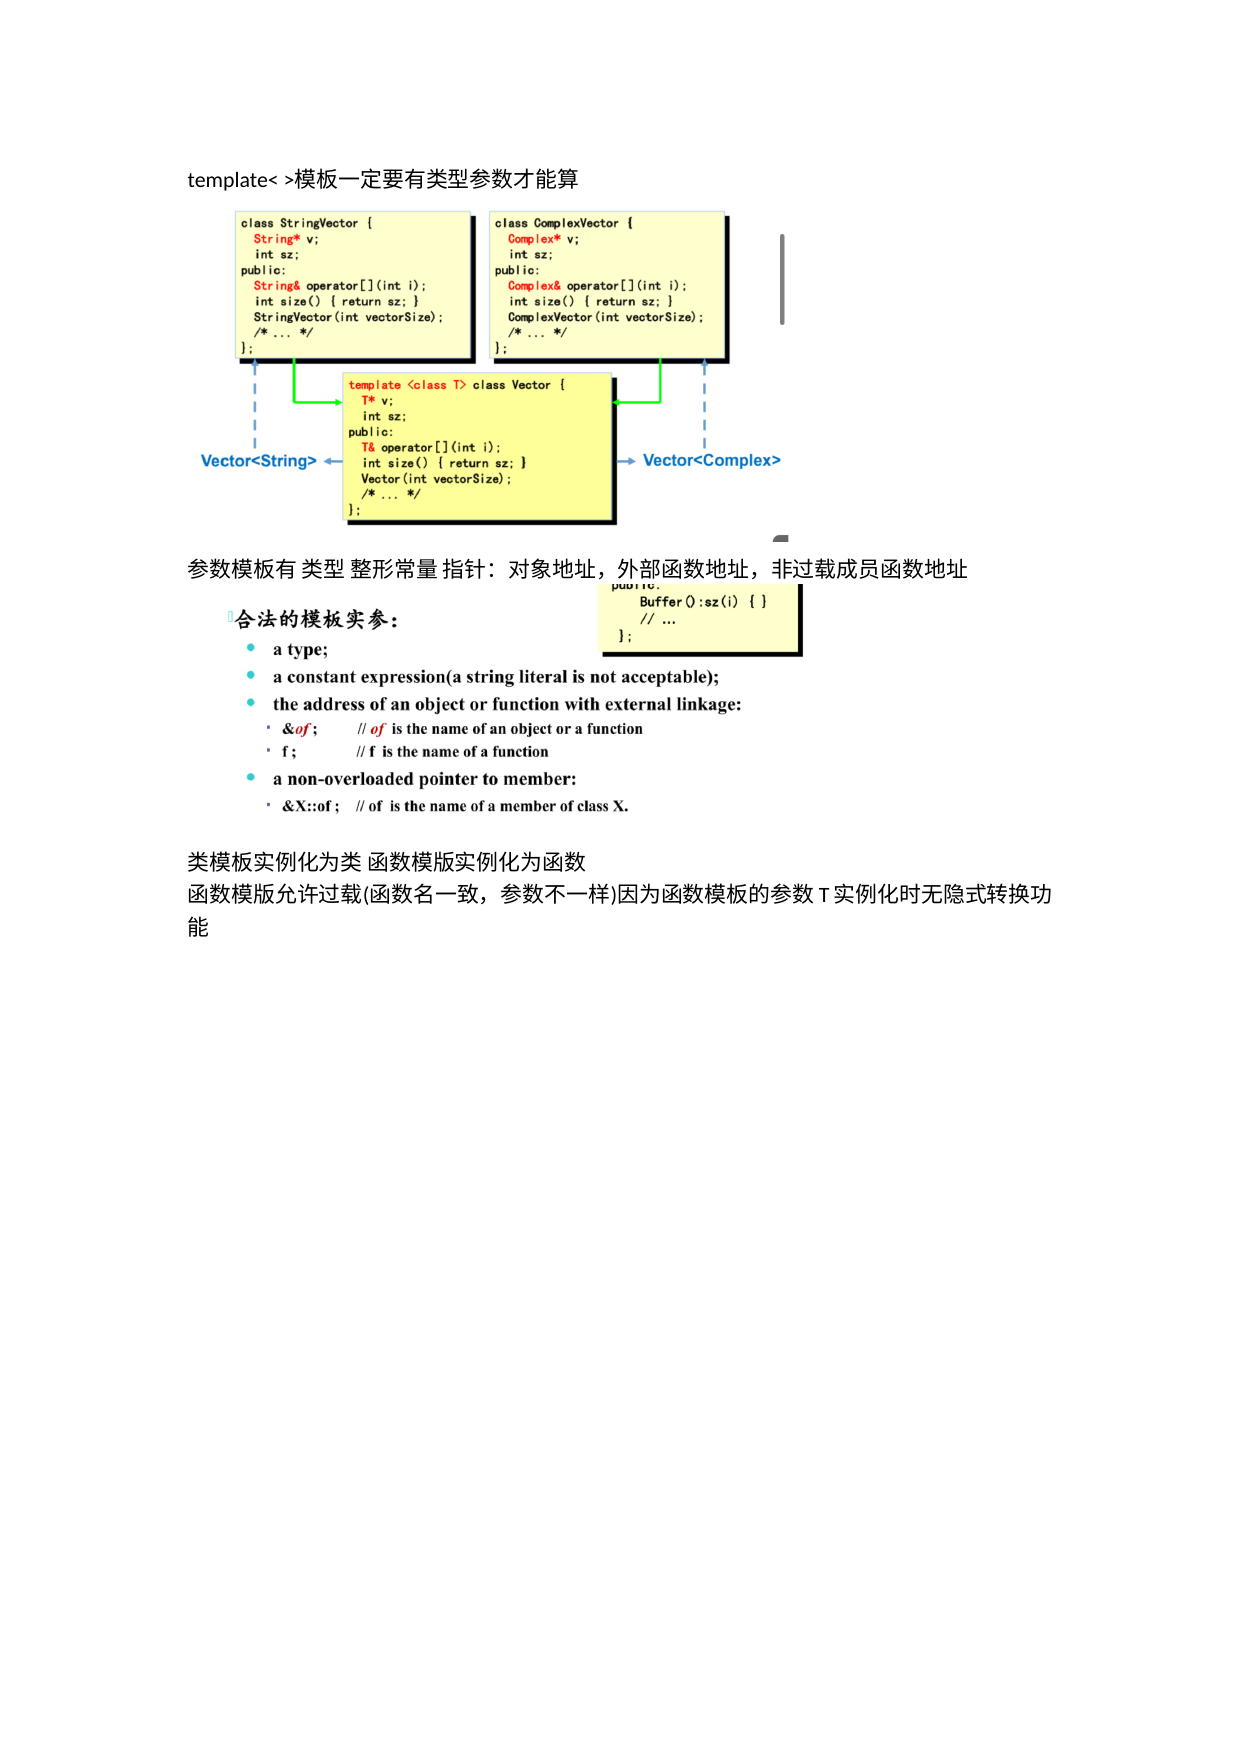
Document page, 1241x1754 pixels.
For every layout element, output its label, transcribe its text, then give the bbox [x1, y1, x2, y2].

text 函数模版允许过载(函数名一致，参数不一样)因为函数模板的参数T实例化时无隐式转换功能 [187, 877, 1053, 942]
picture [187, 584, 829, 821]
text 类模板实例化为类 函数模版实例化为函数 [187, 844, 1053, 877]
text template< >模板一定要有类型参数才能算 [187, 162, 1053, 194]
text 参数模板有 类型 整形常量 指针：对象地址，外部函数地址，非过载成员函数地址 [187, 552, 1053, 584]
picture [187, 194, 789, 542]
